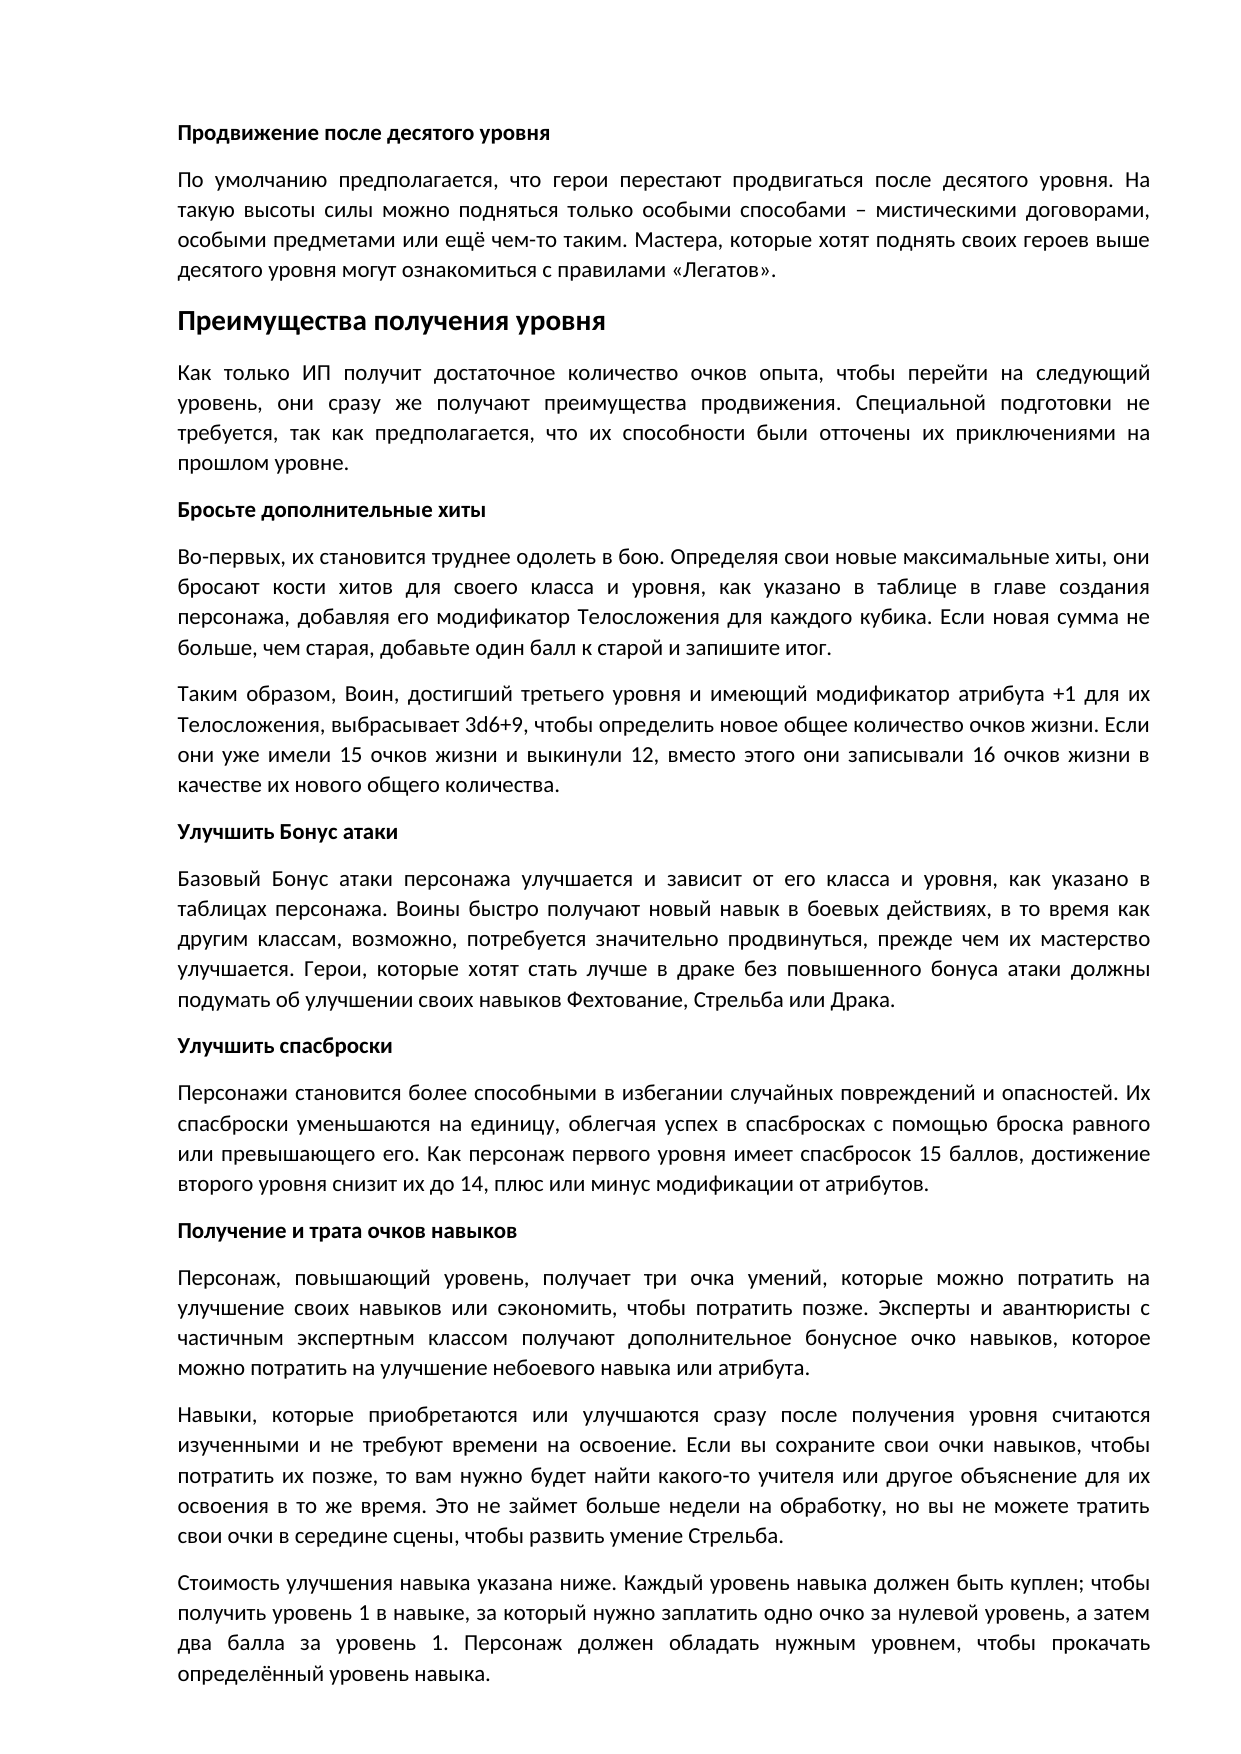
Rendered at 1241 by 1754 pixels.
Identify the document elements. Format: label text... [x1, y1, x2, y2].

text Таким образом, Воин, достигший третьего уровня и имеющий модификатор атрибута +1 для их Телосложения, выбрасывает 3d6+9, чтобы определить новое общее количество очков жизни. Если они уже имели 15 очков жизни и выкинули 12, вместо этого они записывали 16 очков жизни в качестве их нового общего количества. [177, 679, 1152, 798]
text Персонажи становится более способными в избегании случайных повреждений и опасностей. Их спасброски уменьшаются на единицу, облегчая успех в спасбросках с помощью броска равного или превышающего его. Как персонаж первого уровня имеет спасбросок 15 баллов, достижение второго уровня снизит их до 14, плюс или минус модификации от атрибутов. [177, 1078, 1152, 1197]
text Навыки, которые приобретаются или улучшаются сразу после получения уровня считаются изученными и не требуют времени на освоение. Если вы сохраните свои очки навыков, чтобы потратить их позже, то вам нужно будет найти какого-то учителя или другое объяснение для их освоения в то же время. Это не займет больше недели на обработку, но вы не можете тратить свои очки в середине сцены, чтобы развить умение Стрельба. [177, 1400, 1152, 1549]
text Улучшить Бонус атаки [177, 817, 1152, 845]
text Продвижение после десятого уровня [177, 118, 1152, 146]
text Как только ИП получит достаточное количество очков опыта, чтобы перейти на следующий уровень, они сразу же получают преимущества продвижения. Специальной подготовки не требуется, так как предполагается, что их способности были отточены их приключениями на прошлом уровне. [177, 358, 1152, 476]
text Базовый Бонус атаки персонажа улучшается и зависит от его класса и уровня, как указано в таблицах персонажа. Воины быстро получают новый навык в боевых действиях, в то время как другим классам, возможно, потребуется значительно продвинуться, прежде чем их мастерство улучшается. Герои, которые хотят стать лучше в драке без повышенного бонуса атаки должны подумать об улучшении своих навыков Фехтование, Стрельба или Драка. [177, 864, 1152, 1013]
text Бросьте дополнительные хиты [177, 495, 1152, 523]
text Во-первых, их становится труднее одолеть в бою. Определяя свои новые максимальные хиты, они бросают кости хитов для своего класса и уровня, как указано в таблице в главе создания персонажа, добавляя его модификатор Телосложения для каждого кубика. Если новая сумма не больше, чем старая, добавьте один балл к старой и запишите итог. [177, 542, 1152, 661]
text Улучшить спасброски [177, 1032, 1152, 1059]
text По умолчанию предполагается, что герои перестают продвигаться после десятого уровня. На такую высоты силы можно подняться только особыми способами – мистическими договорами, особыми предметами или ещё чем-то таким. Мастера, которые хотят поднять своих героев выше десятого уровня могут ознакомиться с правилами «Легатов». [177, 165, 1152, 284]
text Персонаж, повышающий уровень, получает три очка умений, которые можно потратить на улучшение своих навыков или сэкономить, чтобы потратить позже. Эксперты и авантюристы с частичным экспертным классом получают дополнительное бонусное очко навыков, которое можно потратить на улучшение небоевого навыка или атрибута. [177, 1263, 1152, 1381]
text Стоимость улучшения навыка указана ниже. Каждый уровень навыка должен быть куплен; чтобы получить уровень 1 в навыке, за который нужно заплатить одно очко за нулевой уровень, а затем два балла за уровень 1. Персонаж должен обладать нужным уровнем, чтобы прокачать определённый уровень навыка. [177, 1568, 1152, 1687]
text Преимущества получения уровня [177, 302, 1152, 338]
text Получение и трата очков навыков [177, 1216, 1152, 1244]
